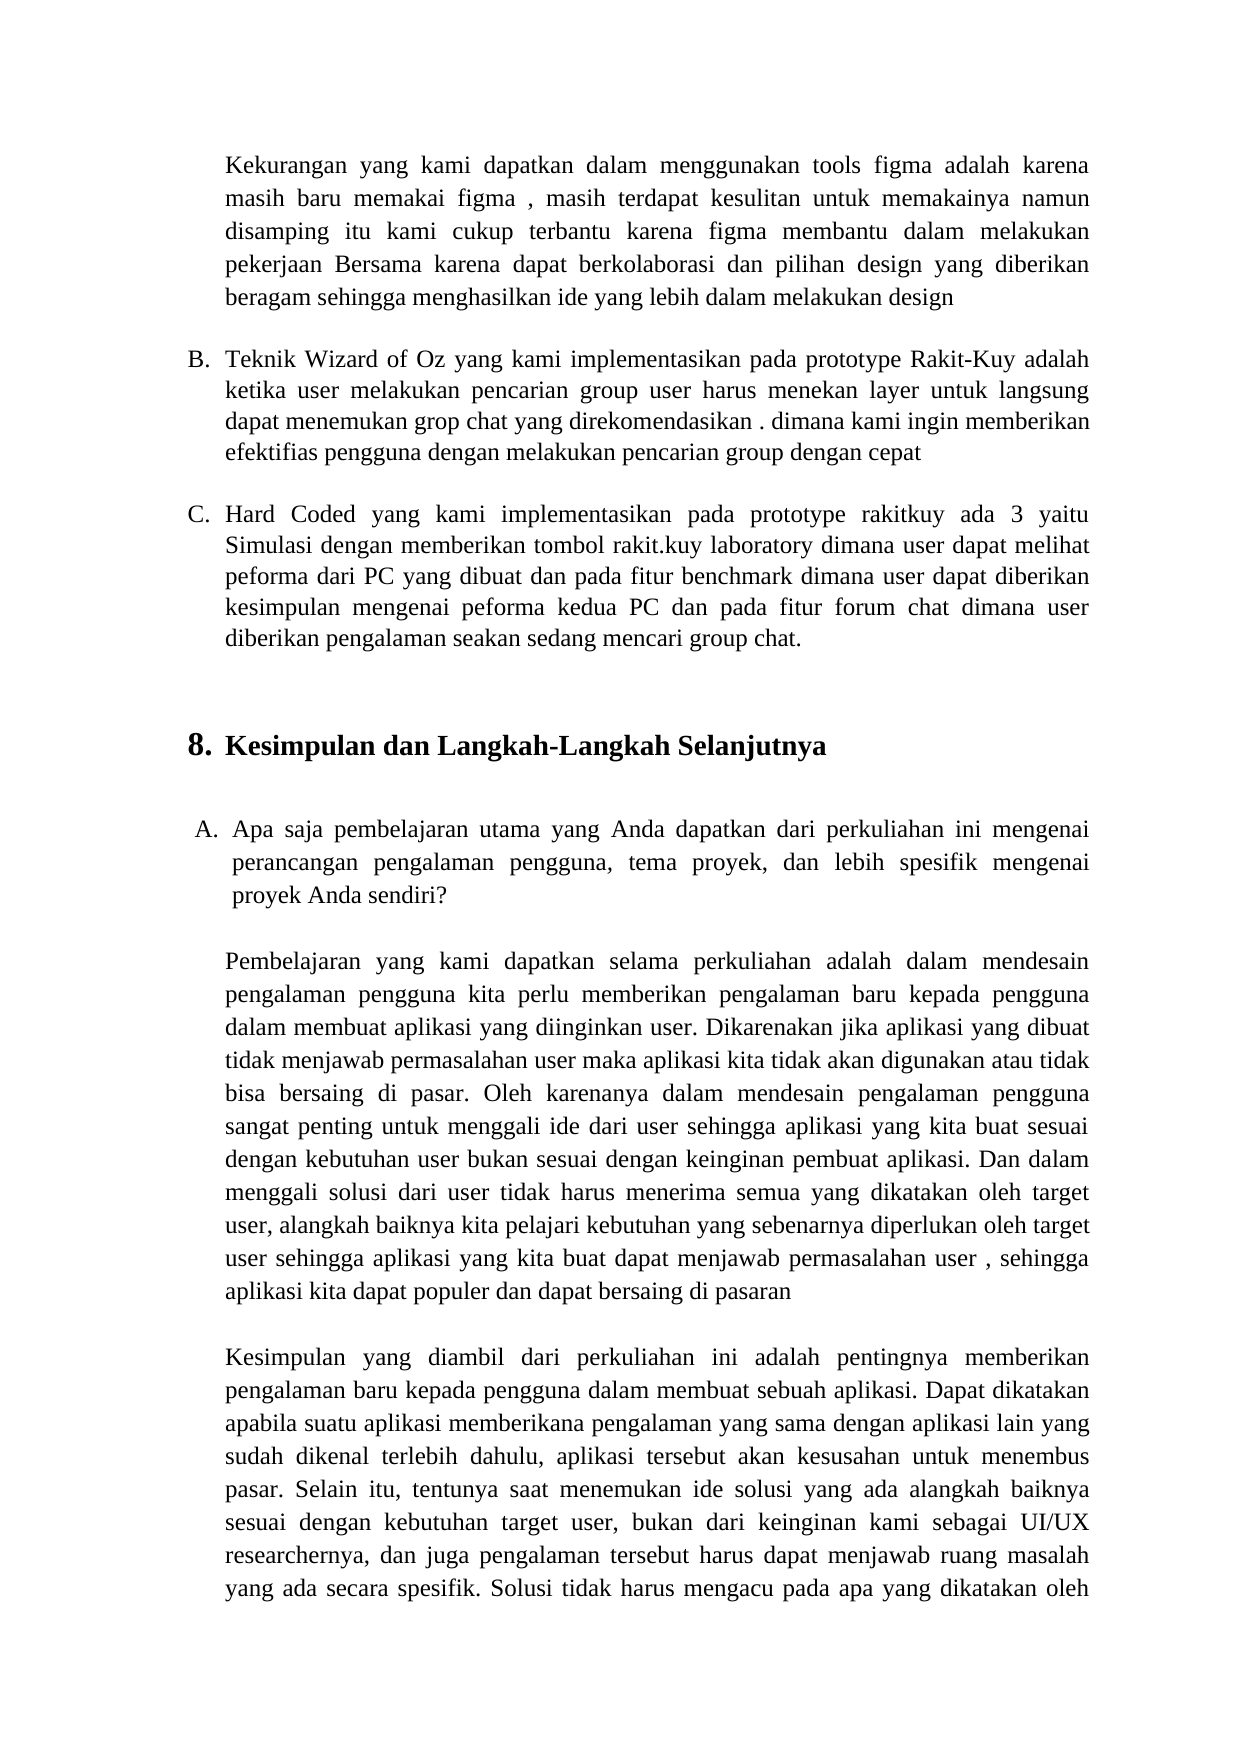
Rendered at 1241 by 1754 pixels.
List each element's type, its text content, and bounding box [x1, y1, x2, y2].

subtitle Kesimpulan dan Langkah-Langkah Selanjutnya [187, 725, 1090, 763]
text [225, 1342, 1090, 1602]
text Pembelajaran yang kami dapatkan selama perkuliahan adalah dalam mendesain pengalaman pengguna kita perlu memberikan pengalaman baru kepada pengguna dalam membuat aplikasi yang diinginkan user. Dikarenakan jika aplikasi yang dibuat tidak menjawab permasalahan user maka aplikasi kita tidak akan digunakan atau tidak bisa bersaing di pasar. Oleh karenanya dalam mendesain pengalaman pengguna sangat penting untuk menggali ide dari user sehingga aplikasi yang kita buat sesuai dengan kebutuhan user bukan sesuai dengan keinginan pembuat aplikasi. Dan dalam menggali solusi dari user tidak harus menerima semua yang dikatakan oleh target user, alangkah baiknya kita pelajari kebutuhan yang sebenarnya diperlukan oleh target user sehingga aplikasi yang kita buat dapat menjawab permasalahan user , sehingga aplikasi kita dapat populer dan dapat bersaing di pasaran [225, 946, 1090, 1305]
list Hard Coded yang kami implementasikan pada prototype rakitkuy ada 3 yaitu Simulasi dengan memberikan tombol rakit.kuy laboratory dimana user dapat melihat peforma dari PC yang dibuat dan pada fitur benchmark dimana user dapat diberikan kesimpulan mengenai peforma kedua PC dan pada fitur forum chat dimana user diberikan pengalaman seakan sedang mencari group chat. [187, 499, 1090, 652]
list Teknik Wizard of Oz yang kami implementasikan pada prototype Rakit-Kuy adalah ketika user melakukan pencarian group user harus menekan layer untuk langsung dapat menemukan grop chat yang direkomendasikan . dimana kami ingin memberikan efektifias pengguna dengan melakukan pencarian group dengan cepat [187, 344, 1090, 466]
list Apa saja pembelajaran utama yang Anda dapatkan dari perkuliahan ini mengenai perancangan pengalaman pengguna, tema proyek, dan lebih spesifik mengenai proyek Anda sendiri? [194, 814, 1090, 908]
text Kekurangan yang kami dapatkan dalam menggunakan tools figma adalah karena masih baru memakai figma , masih terdapat kesulitan untuk memakainya namun disamping itu kami cukup terbantu karena figma membantu dalam melakukan pekerjaan Bersama karena dapat berkolaborasi dan pilihan design yang diberikan beragam sehingga menghasilkan ide yang lebih dalam melakukan design [225, 150, 1090, 311]
